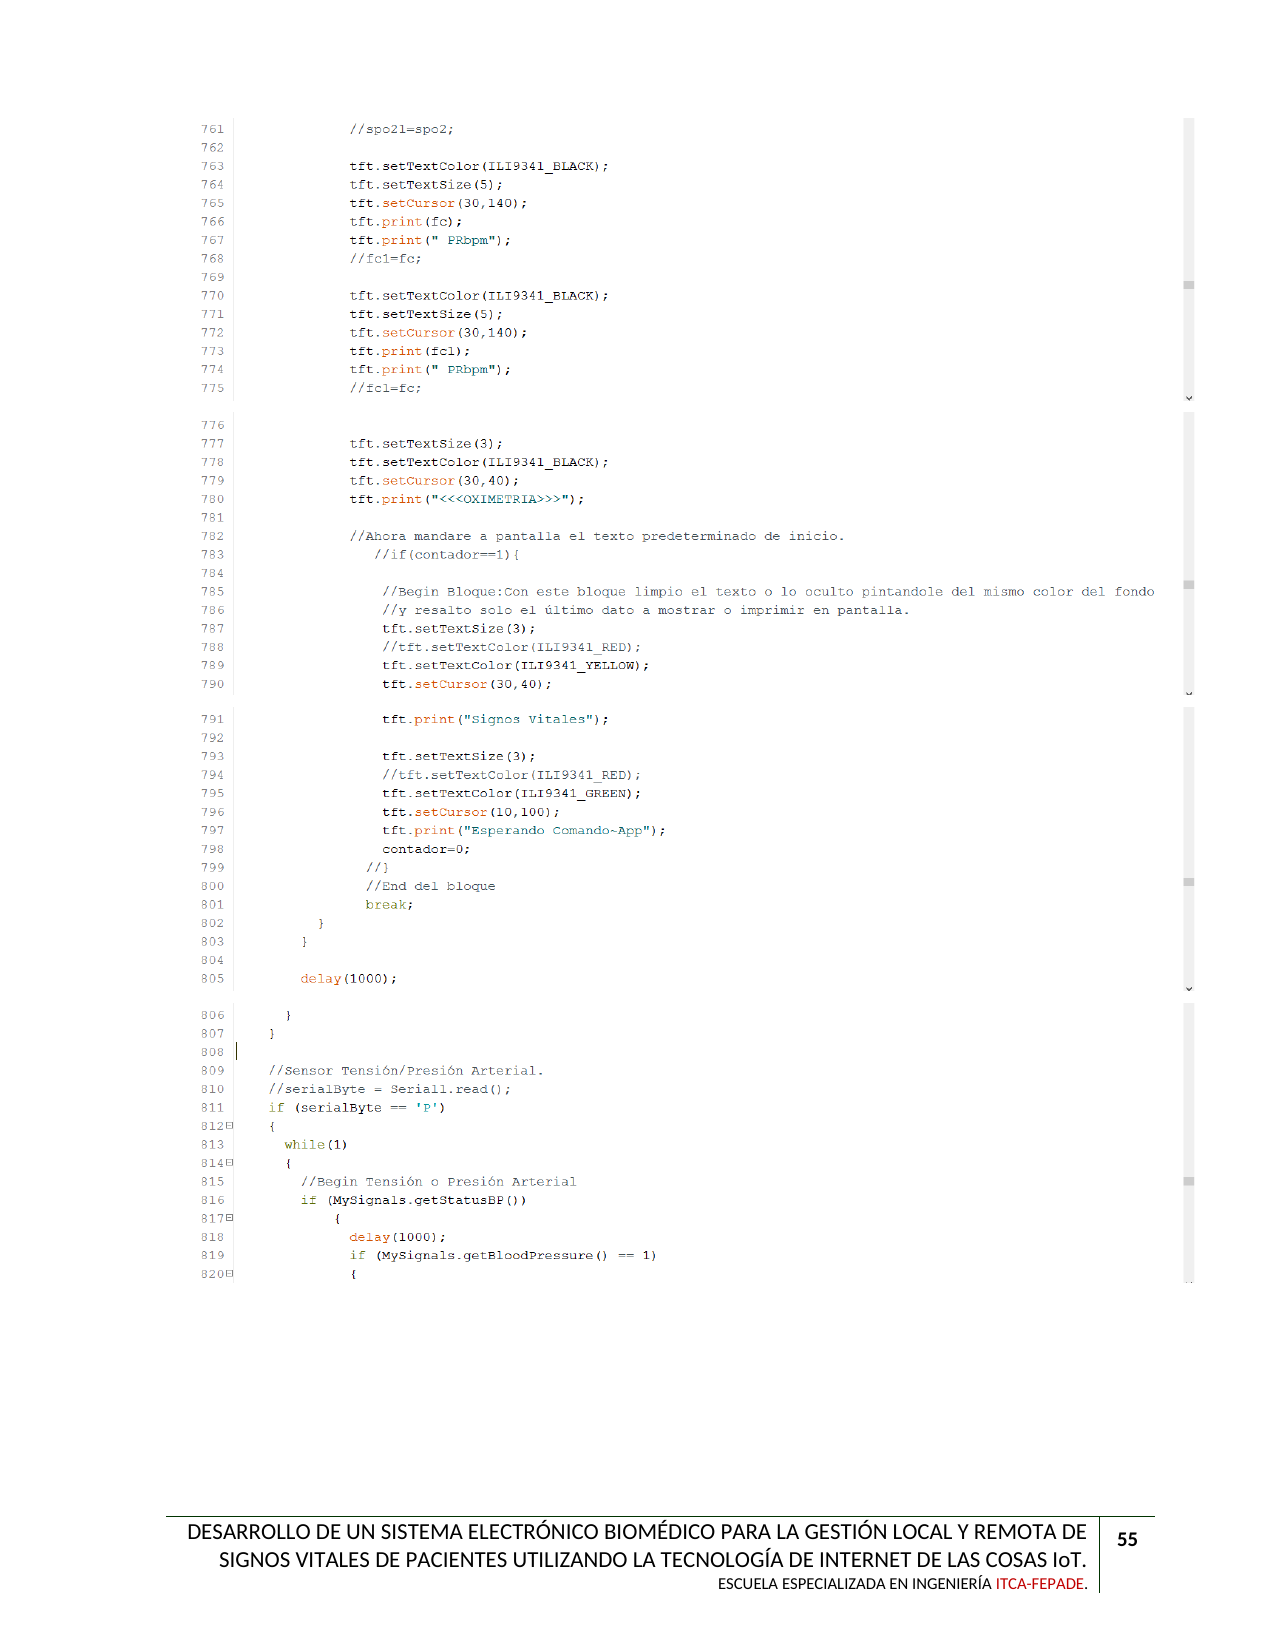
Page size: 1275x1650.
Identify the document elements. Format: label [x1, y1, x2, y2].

picture [185, 118, 1195, 401]
picture [185, 707, 1195, 991]
picture [185, 1003, 1195, 1283]
picture [185, 412, 1195, 695]
